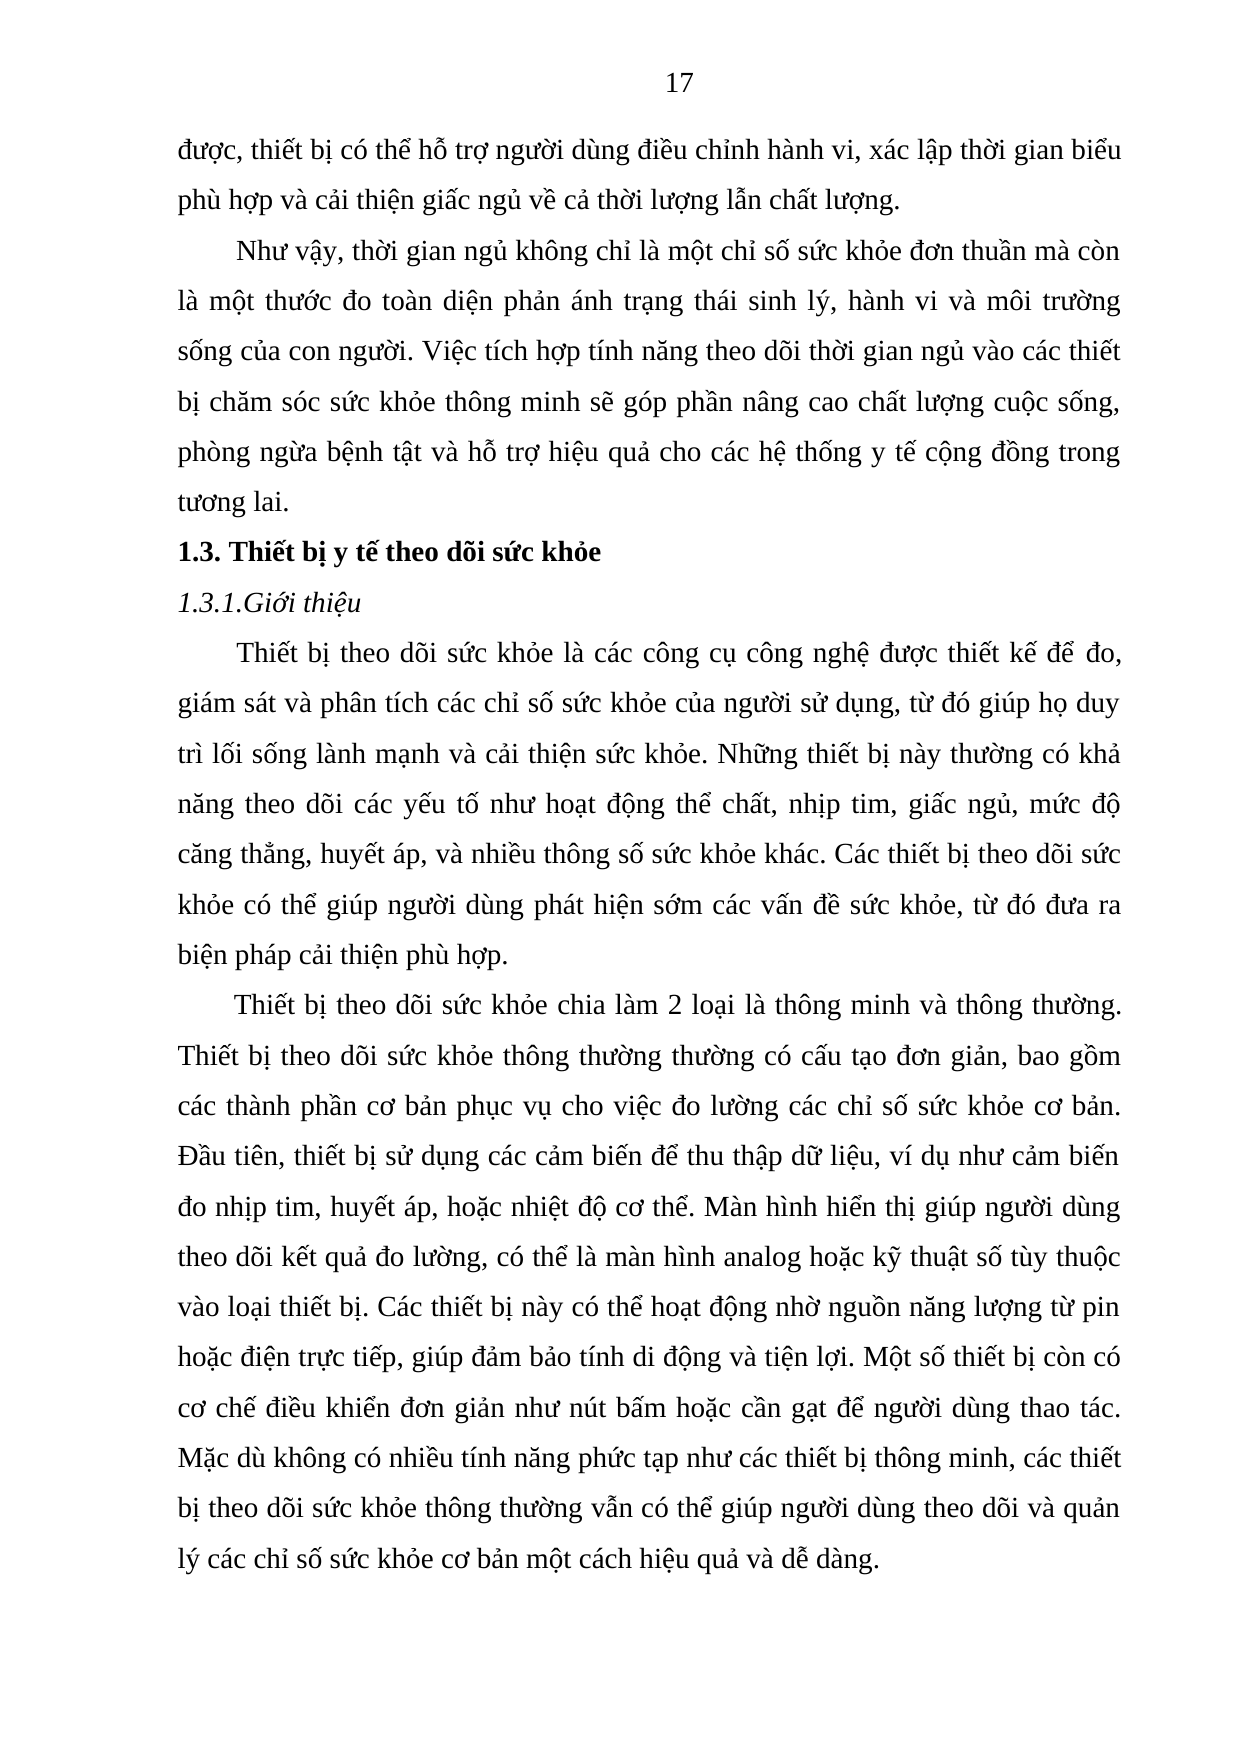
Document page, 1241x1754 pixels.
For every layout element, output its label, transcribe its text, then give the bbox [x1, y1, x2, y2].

text Thiết bị theo dõi sức khỏe là các công cụ công nghệ được thiết kế để đo, giám sát và phân tích các chỉ số sức khỏe của người sử dụng, từ đó giúp họ duy trì lối sống lành mạnh và cải thiện sức khỏe. Những thiết bị này thường có khả năng theo dõi các yếu tố như hoạt động thể chất, nhịp tim, giấc ngủ, mức độ căng thẳng, huyết áp, và nhiều thông số sức khỏe khác. Các thiết bị theo dõi sức khỏe có thể giúp người dùng phát hiện sớm các vấn đề sức khỏe, từ đó đưa ra biện pháp cải thiện phù hợp. [177, 635, 1122, 971]
subtitle 1.3. Thiết bị y tế theo dõi sức khỏe [177, 534, 1122, 568]
subtitle 1.3.1.Giới thiệu [177, 585, 1122, 618]
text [177, 132, 1122, 216]
text Thiết bị theo dõi sức khỏe chia làm 2 loại là thông minh và thông thường. Thiết bị theo dõi sức khỏe thông thường thường có cấu tạo đơn giản, bao gồm các thành phần cơ bản phục vụ cho việc đo lường các chỉ số sức khỏe cơ bản. Đầu tiên, thiết bị sử dụng các cảm biến để thu thập dữ liệu, ví dụ như cảm biến đo nhịp tim, huyết áp, hoặc nhiệt độ cơ thể. Màn hình hiển thị giúp người dùng theo dõi kết quả đo lường, có thể là màn hình analog hoặc kỹ thuật số tùy thuộc vào loại thiết bị. Các thiết bị này có thể hoạt động nhờ nguồn năng lượng từ pin hoặc điện trực tiếp, giúp đảm bảo tính di động và tiện lợi. Một số thiết bị còn có cơ chế điều khiển đơn giản như nút bấm hoặc cần gạt để người dùng thao tác. Mặc dù không có nhiều tính năng phức tạp như các thiết bị thông minh, các thiết bị theo dõi sức khỏe thông thường vẫn có thể giúp người dùng theo dõi và quản lý các chỉ số sức khỏe cơ bản một cách hiệu quả và dễ dàng. [177, 987, 1122, 1574]
text Như vậy, thời gian ngủ không chỉ là một chỉ số sức khỏe đơn thuần mà còn là một thước đo toàn diện phản ánh trạng thái sinh lý, hành vi và môi trường sống của con người. Việc tích hợp tính năng theo dõi thời gian ngủ vào các thiết bị chăm sóc sức khỏe thông minh sẽ góp phần nâng cao chất lượng cuộc sống, phòng ngừa bệnh tật và hỗ trợ hiệu quả cho các hệ thống y tế cộng đồng trong tương lai. [177, 233, 1122, 518]
